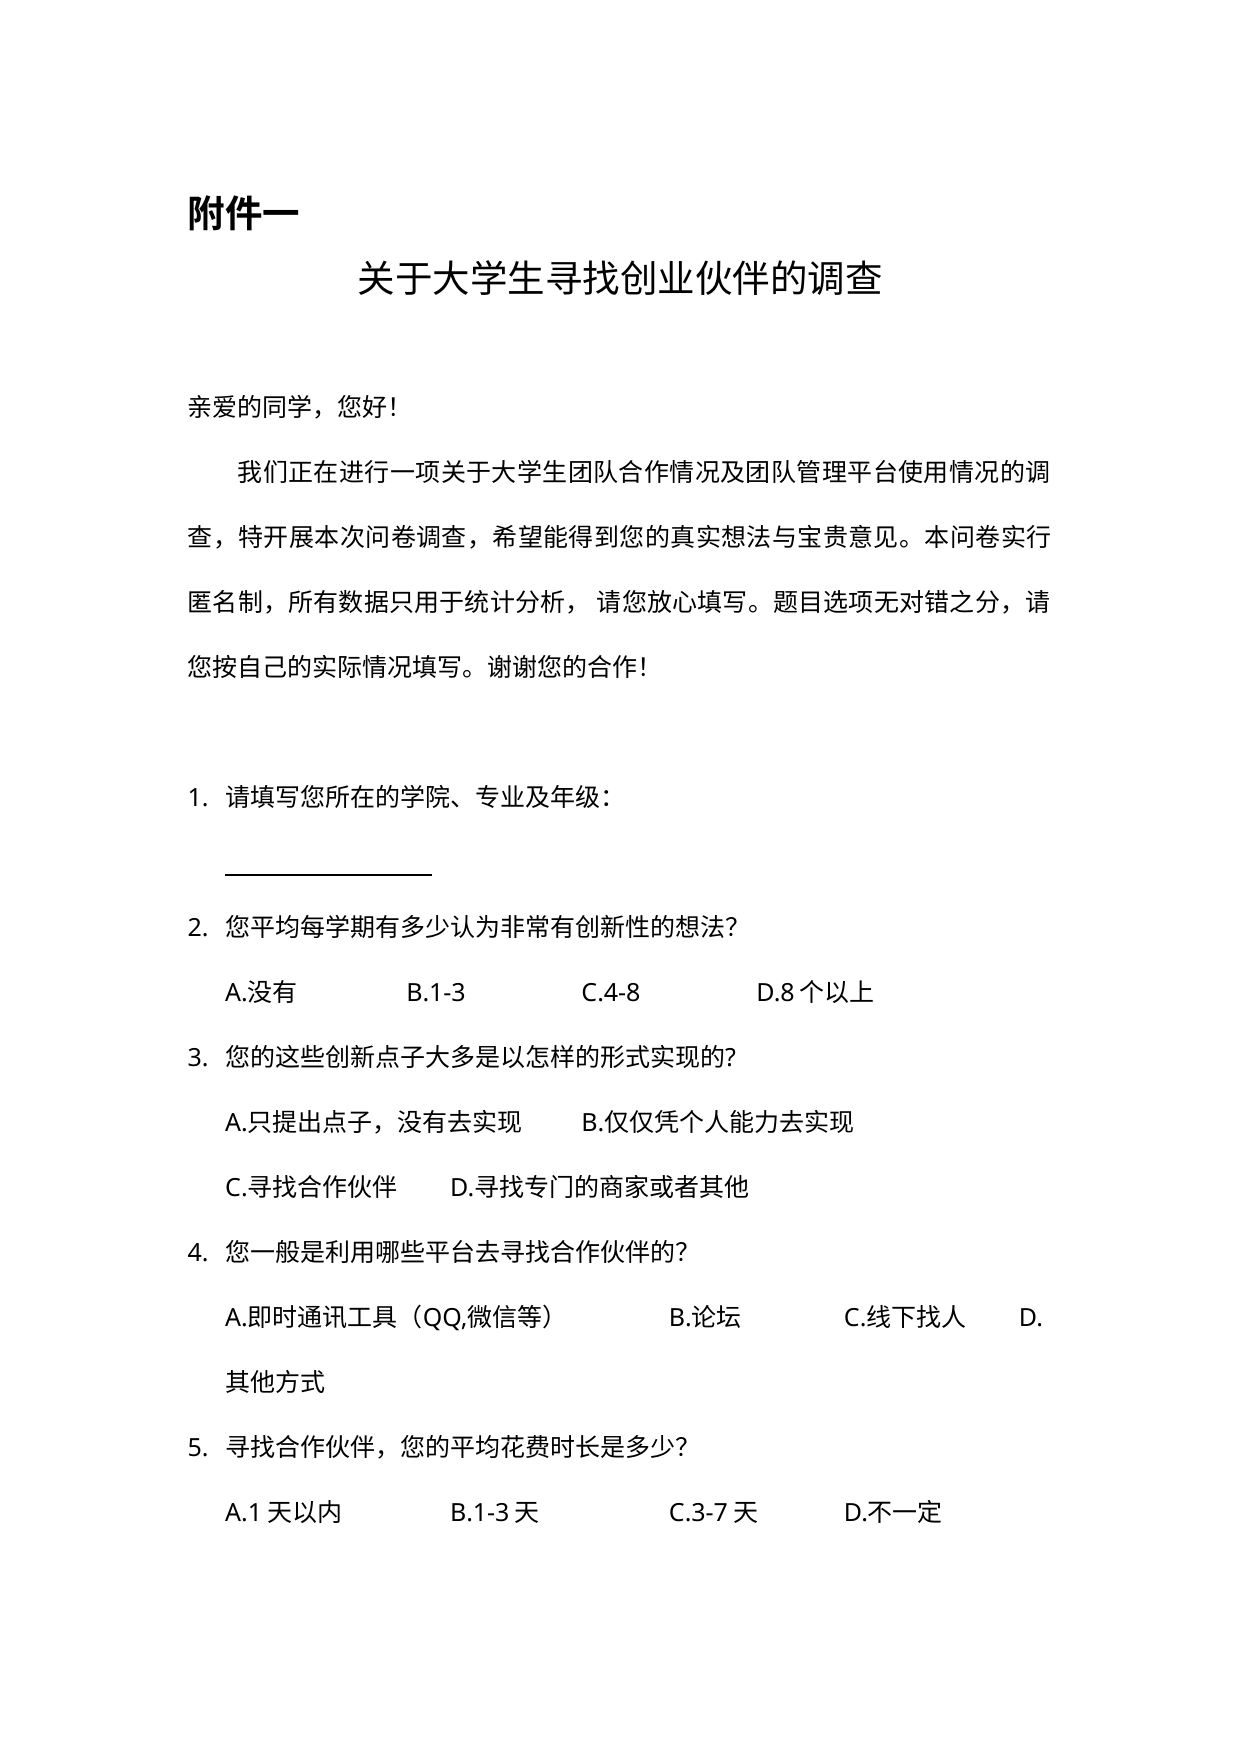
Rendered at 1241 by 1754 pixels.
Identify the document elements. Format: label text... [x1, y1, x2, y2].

text C.寻找合作伙伴 D.寻找专门的商家或者其他 [225, 1153, 1053, 1218]
list 您的这些创新点子大多是以怎样的形式实现的? [187, 1023, 1053, 1088]
list 请填写您所在的学院、专业及年级： [187, 763, 1053, 828]
text 附件一 [187, 178, 1053, 243]
list 您平均每学期有多少认为非常有创新性的想法？ [187, 893, 1053, 958]
text 失 [225, 828, 1053, 893]
list 您一般是利用哪些平台去寻找合作伙伴的？ [187, 1218, 1053, 1283]
text A.没有 B.1-3 C.4-8 D.8个以上 [187, 958, 1053, 1023]
text 亲爱的同学，您好！ [187, 373, 1053, 438]
list 寻找合作伙伴，您的平均花费时长是多少？ [187, 1413, 1053, 1478]
text A.只提出点子，没有去实现 B.仅仅凭个人能力去实现 [225, 1088, 1053, 1153]
text A.1天以内 B.1-3天 C.3-7天 D.不一定 [225, 1478, 1053, 1543]
text 我们正在进行一项关于大学生团队合作情况及团队管理平台使用情况的调查，特开展本次问卷调查，希望能得到您的真实想法与宝贵意见。本问卷实行匿名制，所有数据只用于统计分析， 请您放心填写。题目选项无对错之分，请您按自己的实际情况填写。谢谢您的合作！ [187, 438, 1053, 698]
text A.即时通讯工具（QQ,微信等） B.论坛 C.线下找人 D.其他方式 [225, 1283, 1053, 1413]
text 关于大学生寻找创业伙伴的调查 [187, 243, 1053, 308]
